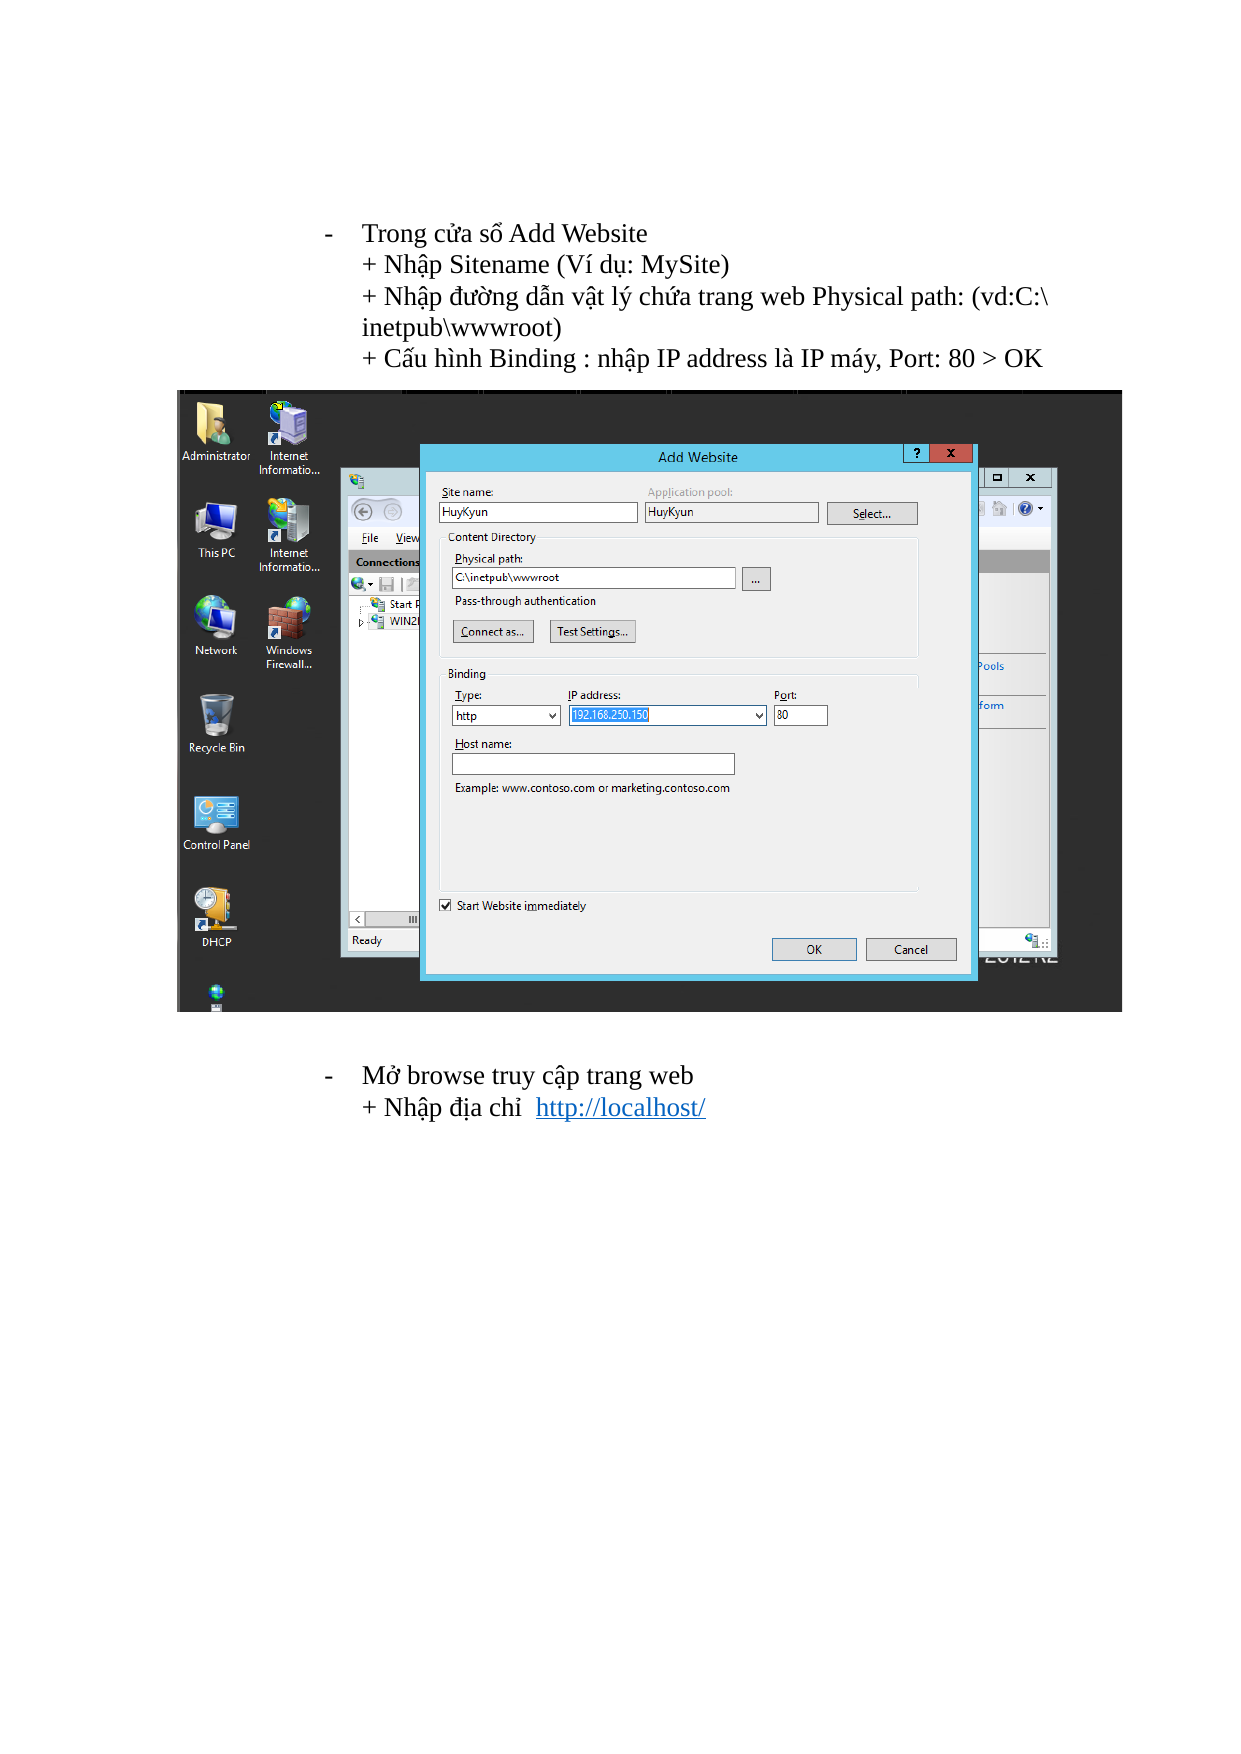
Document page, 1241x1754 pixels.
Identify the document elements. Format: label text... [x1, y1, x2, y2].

list Trong cửa sổ Add Website [324, 217, 1122, 249]
list + Nhập địa chỉ http://localhost/ [362, 1091, 1122, 1122]
list + Nhập Sitename (Ví dụ: MySite) [362, 249, 1122, 280]
list + Nhập đường dẫn vật lý chứa trang web Physical path: (vd:C:\inetpub\wwwroot) [362, 280, 1122, 342]
list + Cấu hình Binding : nhập IP address là IP máy, Port: 80 > OK [362, 342, 1122, 373]
picture [177, 390, 1123, 1012]
list Mở browse truy cập trang web [324, 1059, 1122, 1091]
